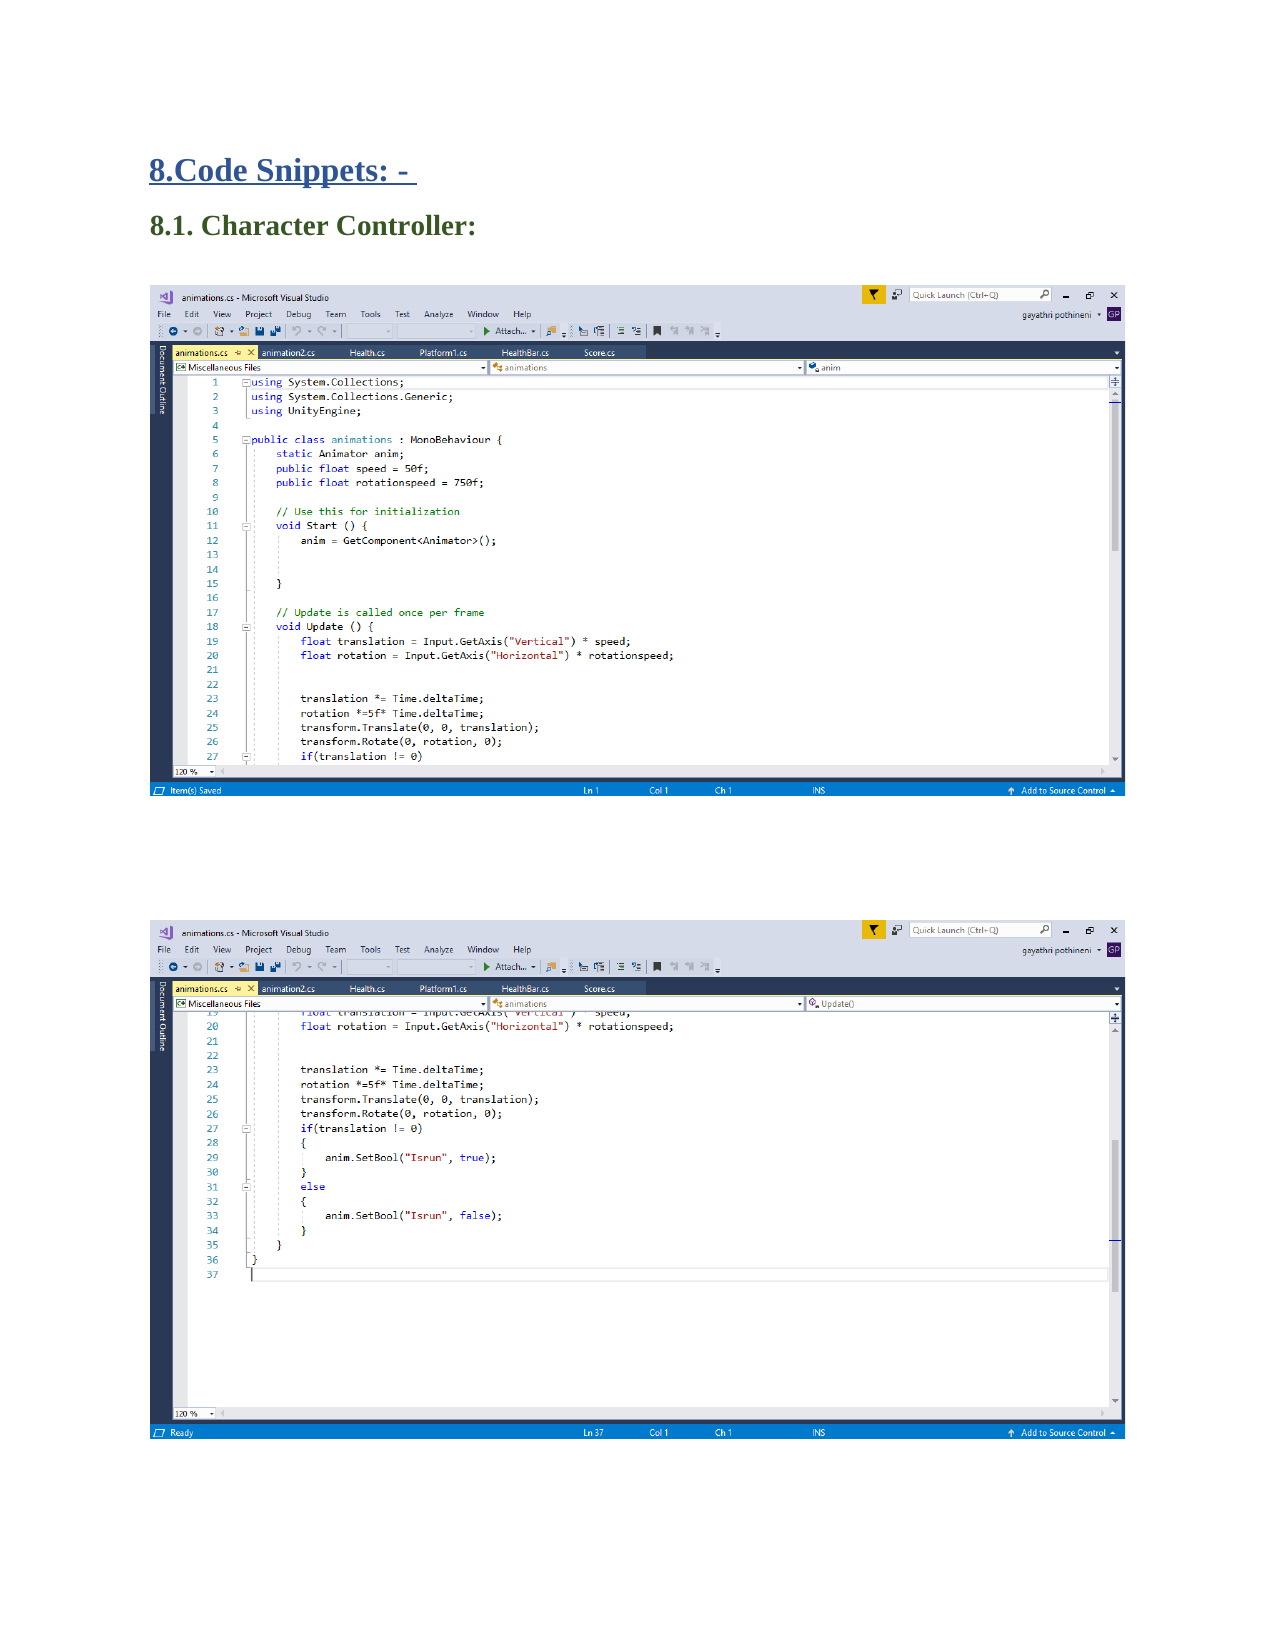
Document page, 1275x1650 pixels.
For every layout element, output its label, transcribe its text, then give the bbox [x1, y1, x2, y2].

text 8.1. Character Controller: [149, 208, 1125, 241]
picture [150, 920, 1125, 1439]
picture [150, 285, 1125, 796]
subtitle 8.Code Snippets: - [148, 150, 1125, 188]
